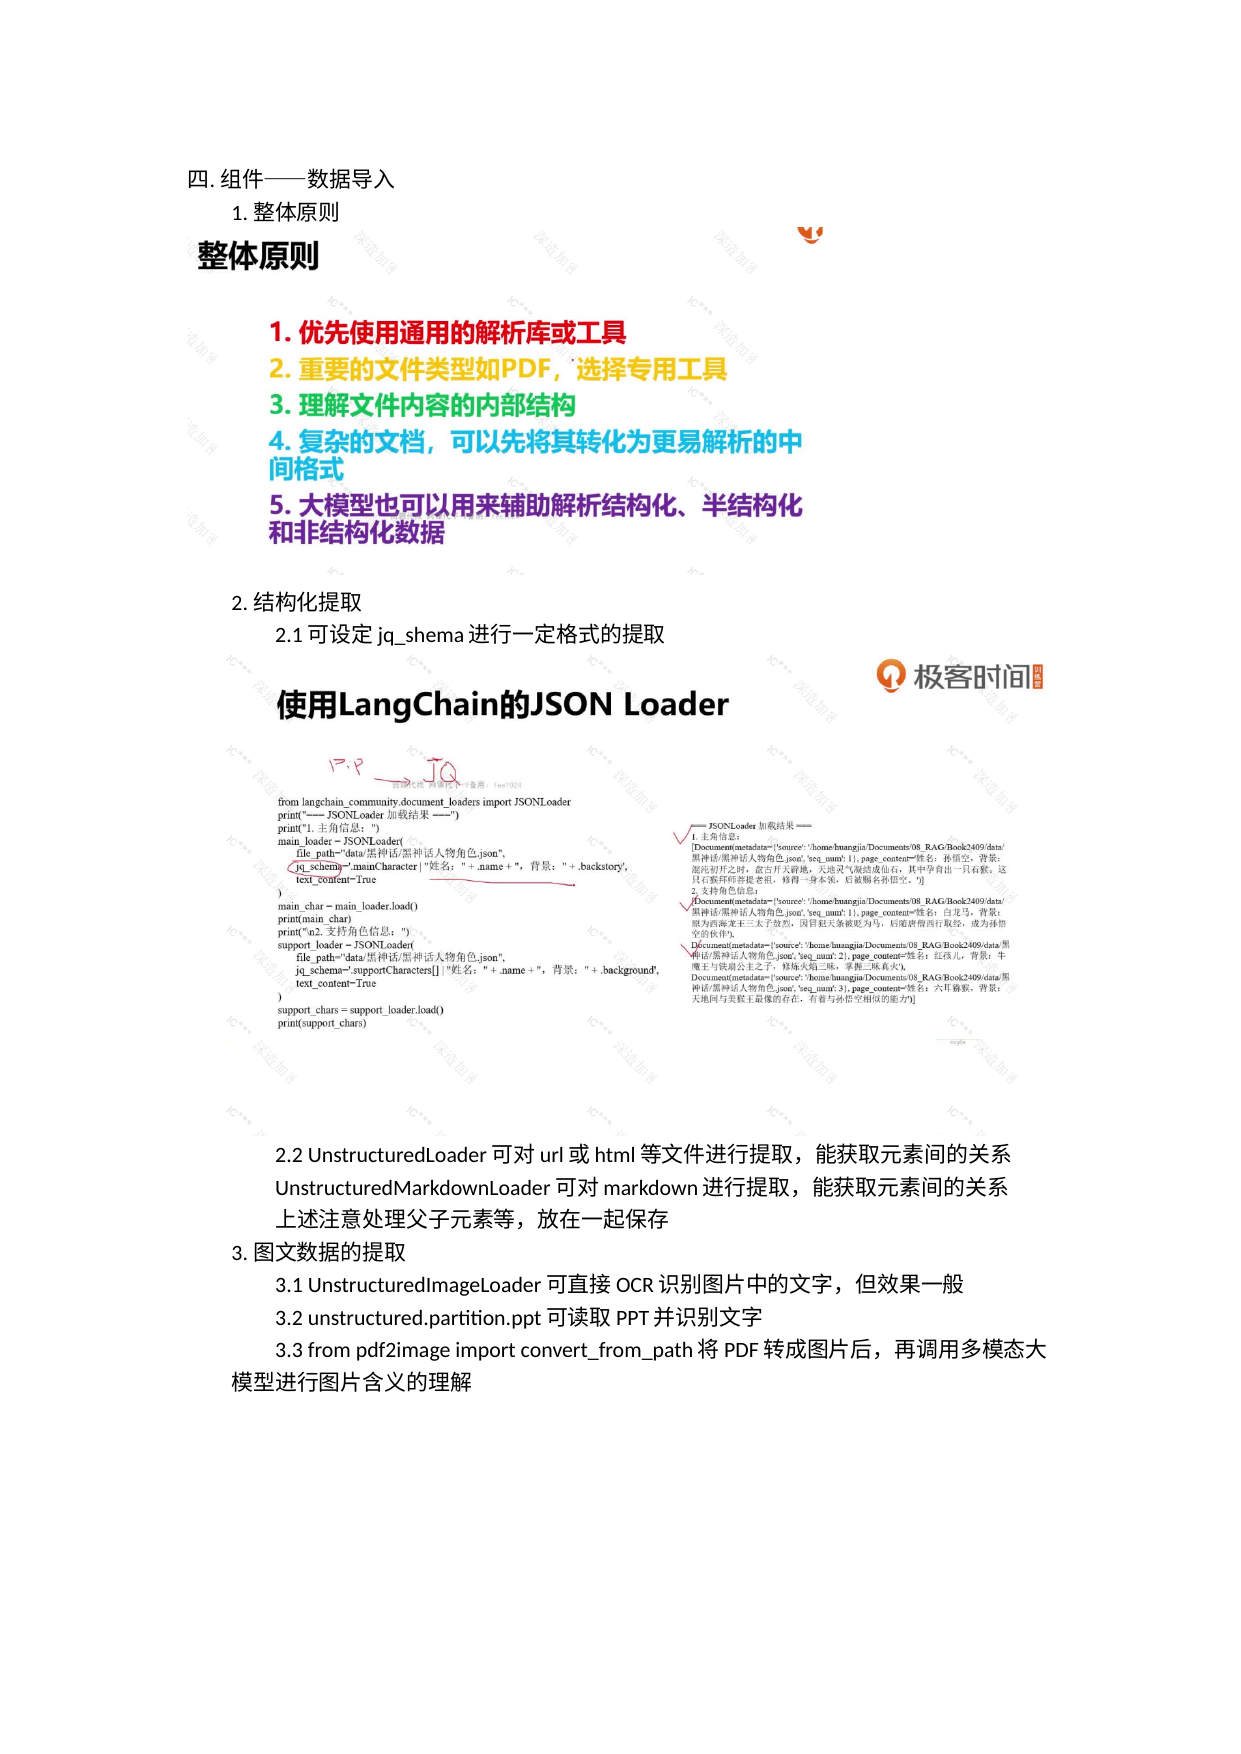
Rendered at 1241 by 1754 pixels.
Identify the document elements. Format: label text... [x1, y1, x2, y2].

list 2.1 可设定jq_shema进行一定格式的提取 [231, 617, 1053, 649]
list unstructured.partition.ppt可读取PPT并识别文字 [231, 1299, 1053, 1332]
picture [187, 649, 1052, 1136]
list from pdf2image import convert_from_path将PDF转成图片后，再调用多模态大模型进行图片含义的理解 [231, 1332, 1053, 1397]
list UnstructuredImageLoader可直接OCR识别图片中的文字，但效果一般 [231, 1267, 1053, 1299]
picture [187, 227, 823, 575]
list 图文数据的提取 [231, 1234, 1053, 1267]
list 整体原则 [231, 194, 1053, 227]
list UnstructuredMarkdownLoader可对markdown进行提取，能获取元素间的关系 [231, 1169, 1053, 1202]
list 上述注意处理父子元素等，放在一起保存 [231, 1202, 1053, 1234]
list 组件——数据导入 [187, 162, 1053, 194]
list 2.2 UnstructuredLoader可对url或html等文件进行提取，能获取元素间的关系 [231, 1137, 1053, 1169]
list 结构化提取 [231, 584, 1053, 617]
